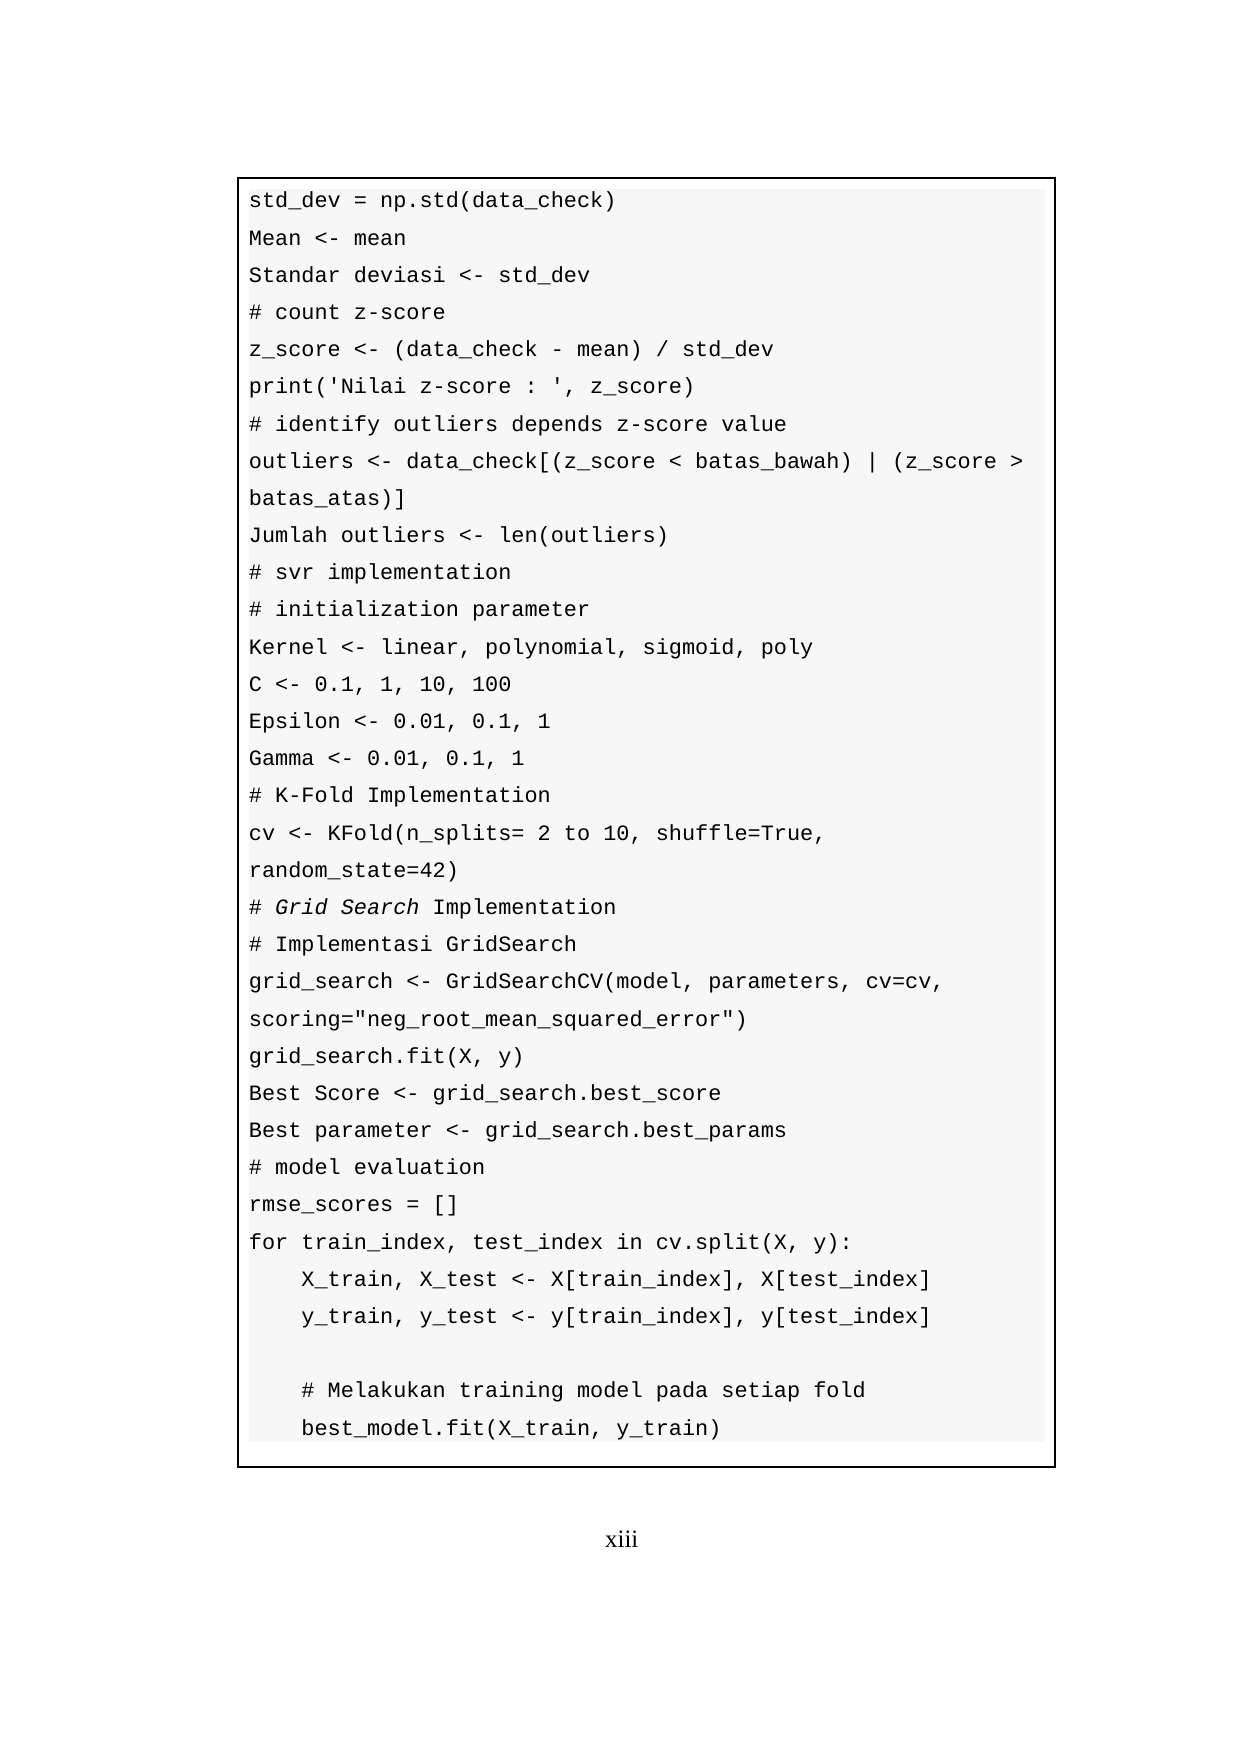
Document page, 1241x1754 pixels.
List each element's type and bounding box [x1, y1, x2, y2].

table_header [239, 179, 1054, 1466]
